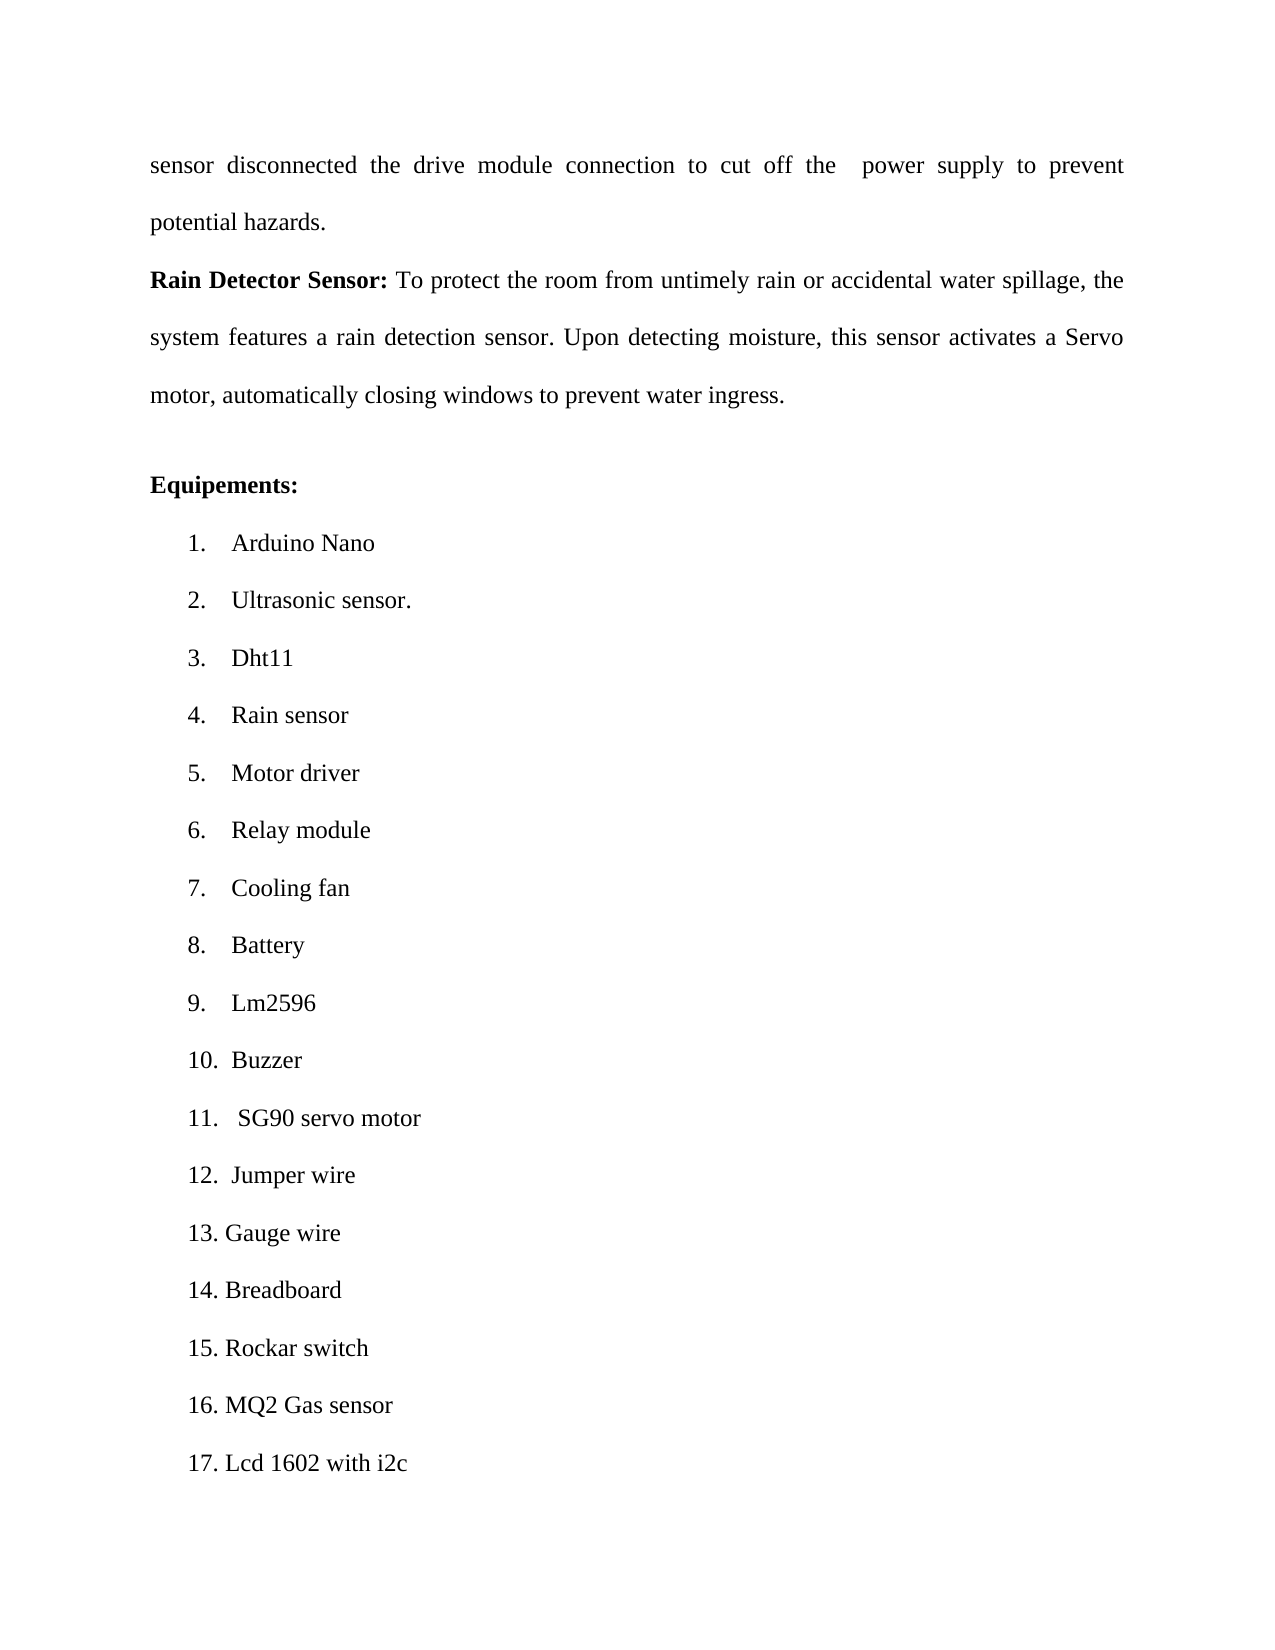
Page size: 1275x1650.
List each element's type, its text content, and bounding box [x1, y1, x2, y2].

list Arduino Nano [187, 528, 1125, 557]
list Rain sensor [187, 701, 1125, 729]
list Relay module [187, 816, 1125, 844]
list Motor driver [187, 758, 1125, 787]
list Breadboard [187, 1276, 1125, 1304]
list Ultrasonic sensor. [187, 586, 1125, 614]
list Buzzer [187, 1046, 1125, 1074]
list SG90 servo motor [187, 1103, 1125, 1132]
text Equipements: [150, 471, 1125, 499]
list Dht11 [187, 643, 1125, 672]
list Battery [187, 931, 1125, 959]
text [150, 150, 1125, 236]
list Gauge wire [187, 1218, 1125, 1247]
list MQ2 Gas sensor [187, 1391, 1125, 1419]
list Lcd 1602 with i2c [187, 1448, 1125, 1477]
text Rain Detector Sensor: To protect the room from untimely rain or accidental water spillage, the system features a rain detection sensor. Upon detecting moisture, this sensor activates a Servo motor, automatically closing windows to prevent water ingress. [150, 265, 1125, 409]
list Rockar switch [187, 1333, 1125, 1362]
list Cooling fan [187, 873, 1125, 902]
list Jumper wire [187, 1161, 1125, 1189]
list Lm2596 [187, 988, 1125, 1017]
